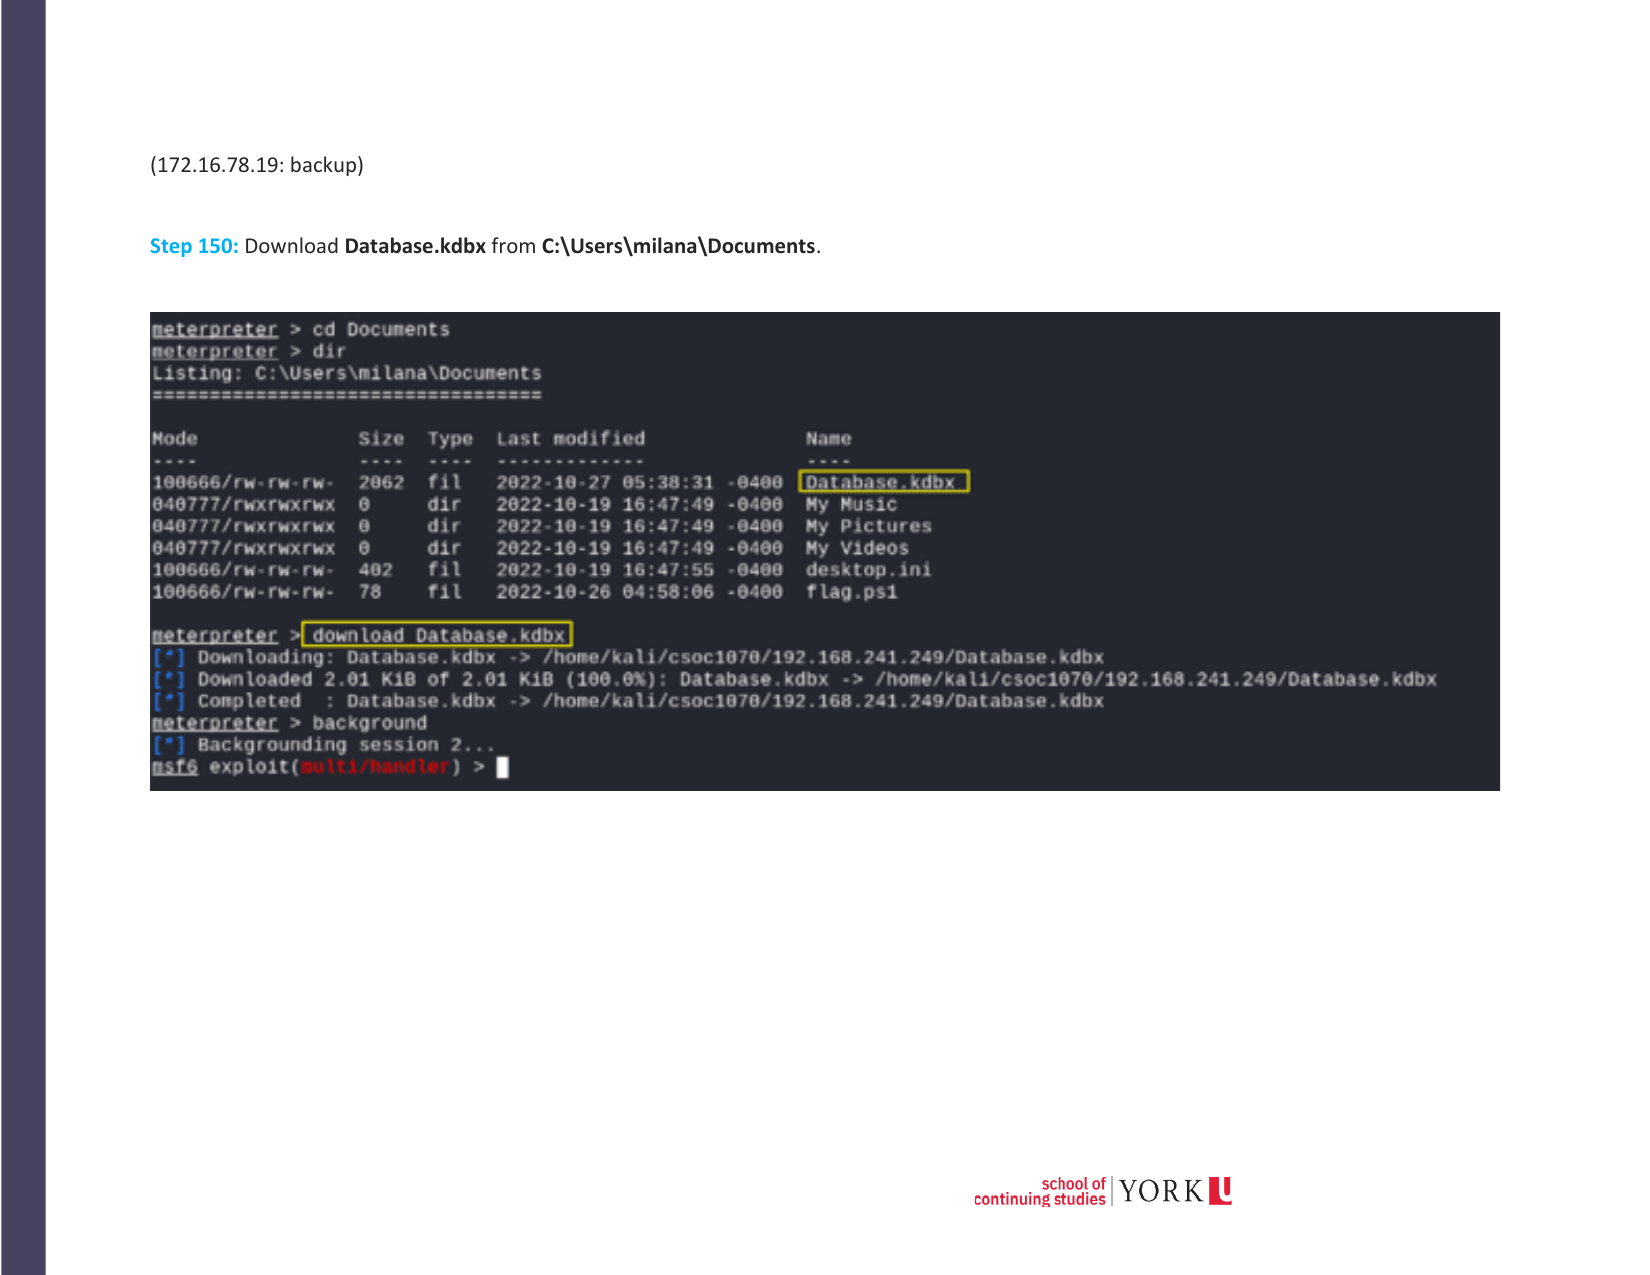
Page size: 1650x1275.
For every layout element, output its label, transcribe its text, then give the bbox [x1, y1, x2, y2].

text (172.16.78.19: backup) [150, 150, 1500, 178]
picture [150, 312, 1500, 791]
text Step 150: Download Database.kdbx from C:\Users\milana\Documents. [150, 231, 1500, 259]
